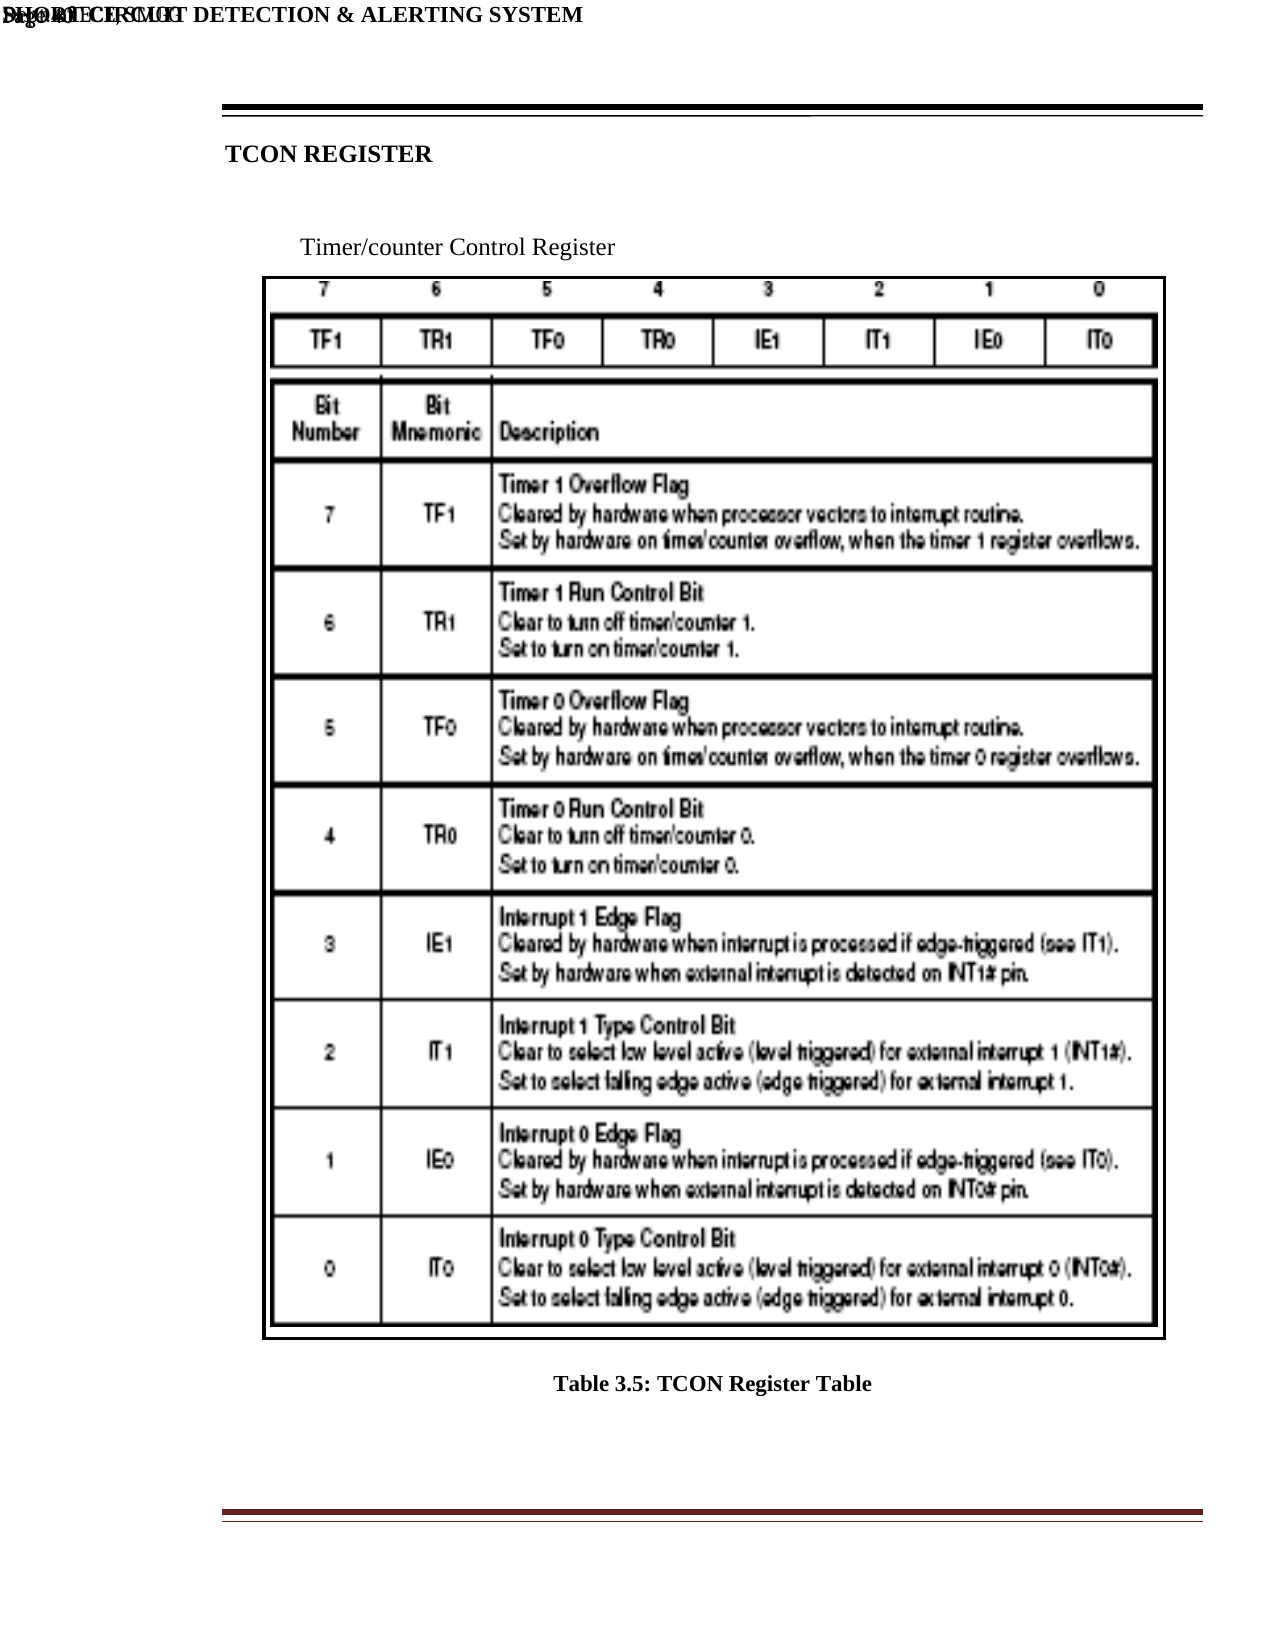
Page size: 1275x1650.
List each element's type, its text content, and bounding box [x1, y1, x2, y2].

text Timer/counter Control Register [300, 232, 1233, 261]
picture [270, 281, 1158, 1327]
text Table 3.5: TCON Register Table [553, 1370, 1233, 1397]
subtitle TCON REGISTER [225, 139, 1233, 168]
